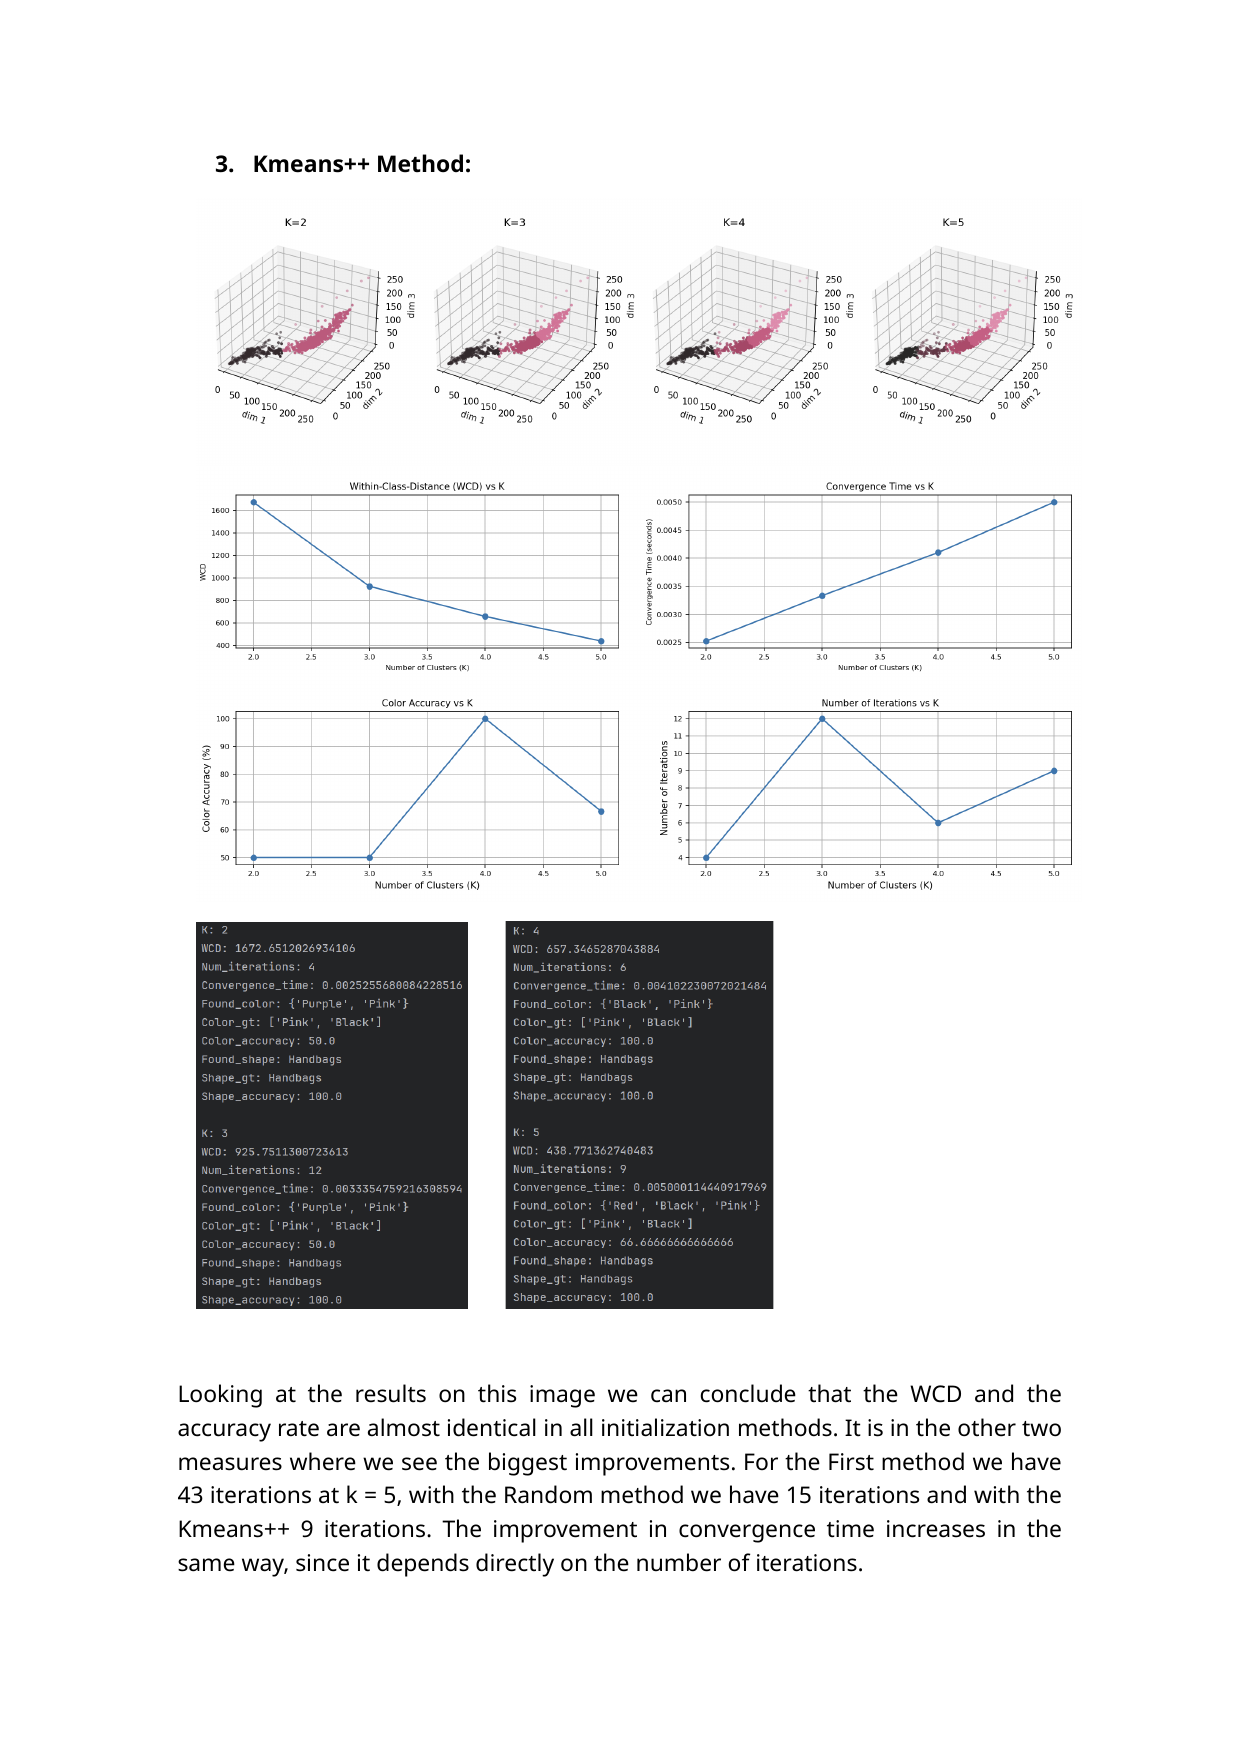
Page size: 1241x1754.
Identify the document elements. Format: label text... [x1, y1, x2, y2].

list Kmeans++ Method: [215, 148, 1063, 179]
text Looking at the results on this image we can conclude that the WCD and the accuracy rate are almost identical in all initialization methods. It is in the other two measures where we see the biggest improvements. For the First method we have 43 iterations at k = 5, with the Random method we have 15 iterations and with the Kmeans++ 9 iterations. The improvement in convergence time increases in the same way, since it depends directly on the number of iterations. [177, 1378, 1063, 1578]
